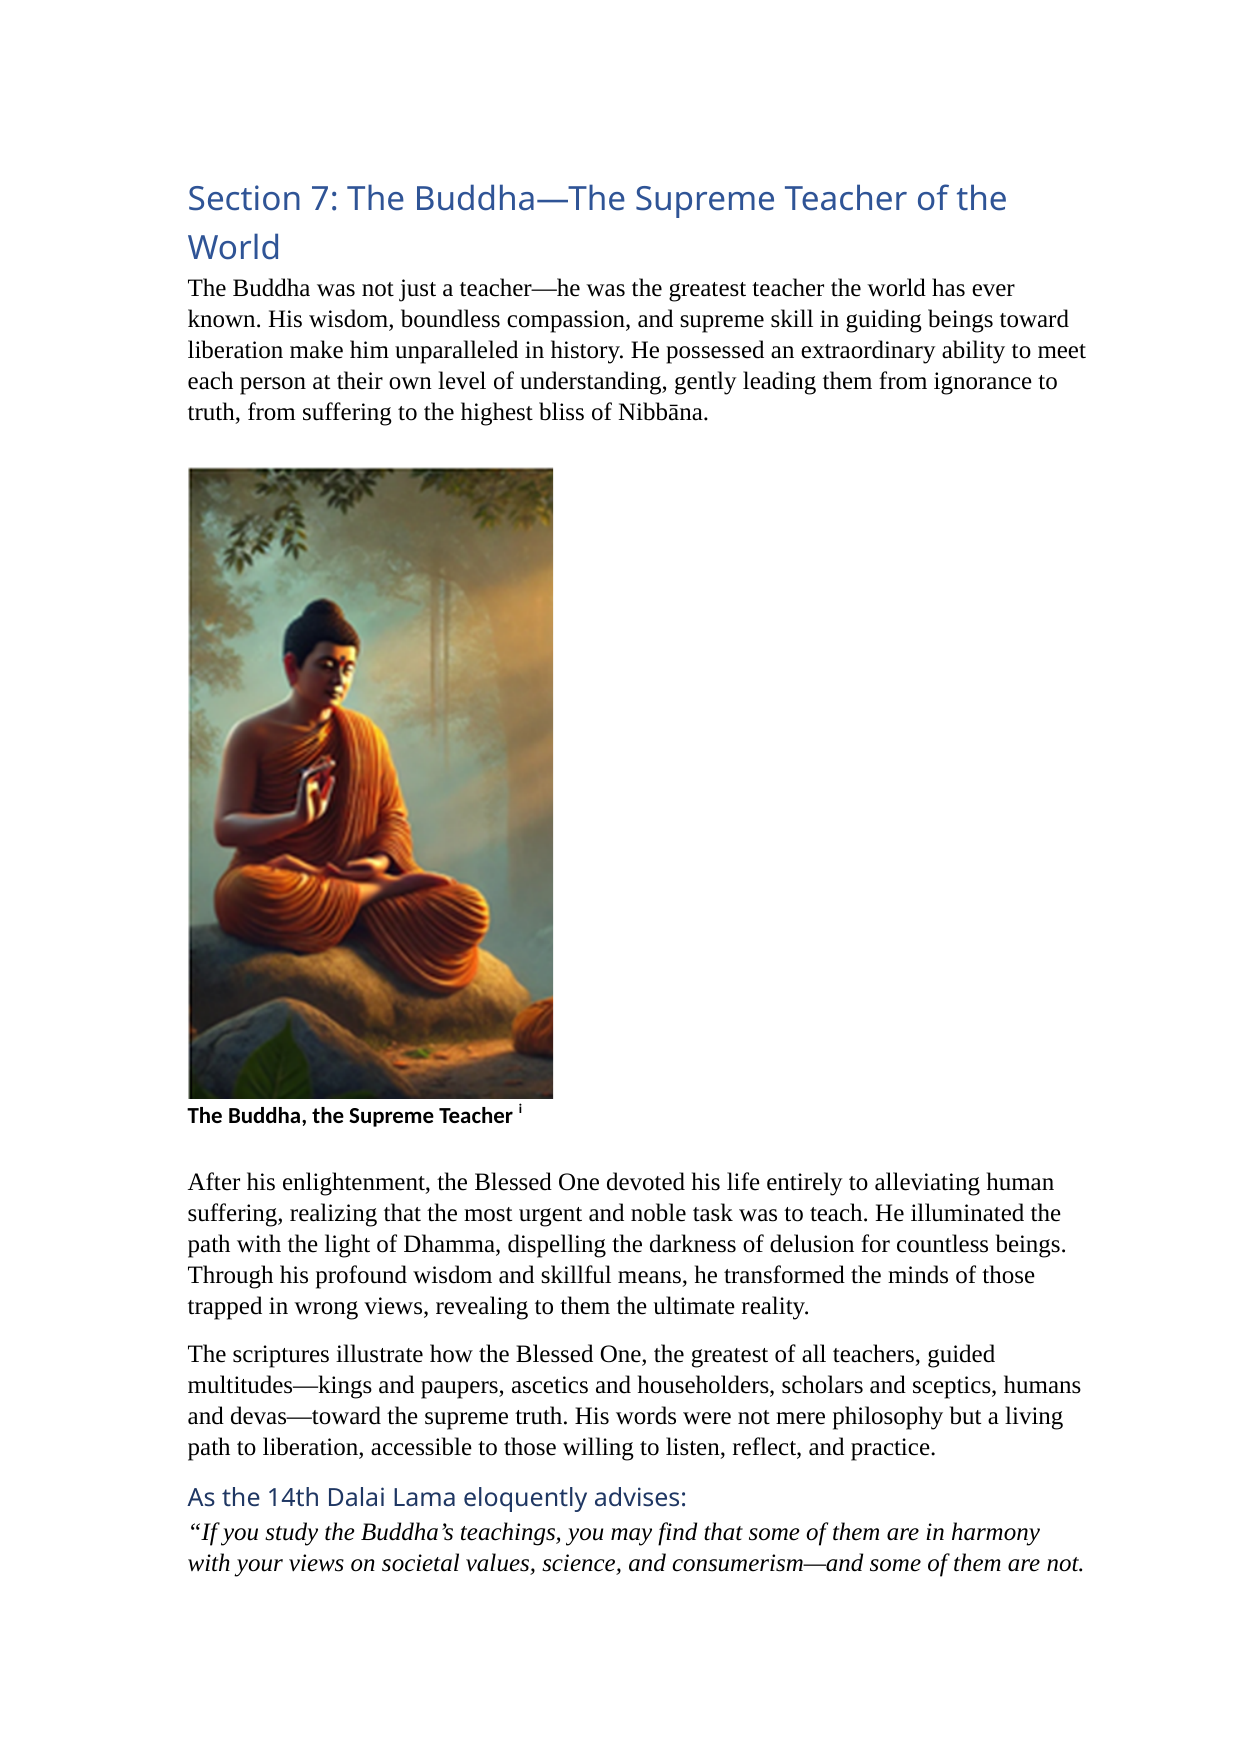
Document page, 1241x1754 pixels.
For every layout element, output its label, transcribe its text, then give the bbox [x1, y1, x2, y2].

text After his enlightenment, the Blessed One devoted his life entirely to alleviating human suffering, realizing that the most urgent and noble task was to teach. He illuminated the path with the light of Dhamma, dispelling the darkness of delusion for countless beings. Through his profound wisdom and skillful means, he transformed the minds of those trapped in wrong views, revealing to them the ultimate reality. [187, 1167, 1090, 1320]
text The Buddha was not just a teacher—he was the greatest teacher the world has ever known. His wisdom, boundless compassion, and supreme skill in guiding beings toward liberation make him unparalleled in history. He possessed an extraordinary ability to meet each person at their own level of understanding, gently leading them from ignorance to truth, from suffering to the highest bliss of Nibbāna. [187, 273, 1090, 426]
subtitle Section 7: The Buddha—The Supreme Teacher of the World [187, 175, 1090, 269]
text The scriptures illustrate how the Blessed One, the greatest of all teachers, guided multitudes—kings and paupers, ascetics and householders, scholars and sceptics, humans and devas—toward the supreme truth. His words were not mere philosophy but a living path to liberation, accessible to those willing to listen, reflect, and practice. [187, 1339, 1090, 1461]
picture [187, 464, 554, 1099]
text The Buddha, the Supreme Teacher [187, 1101, 1090, 1129]
subtitle As the 14th Dalai Lama eloquently advises: [187, 1480, 1090, 1514]
